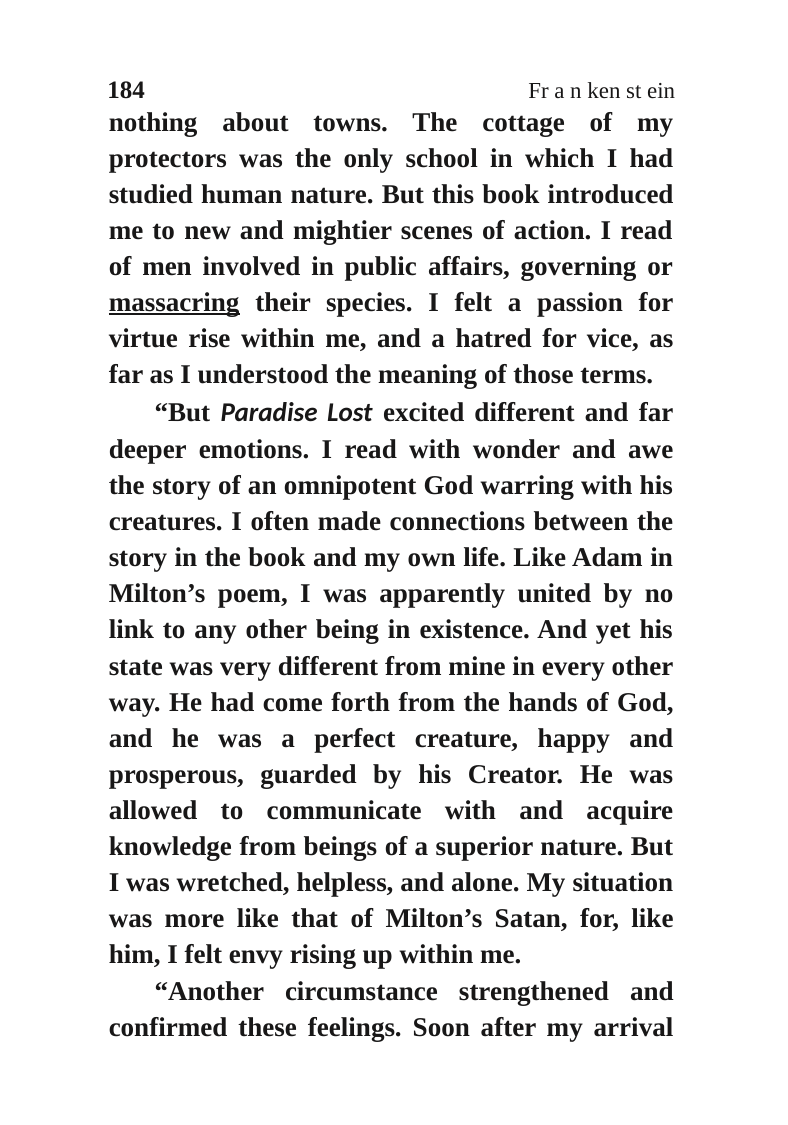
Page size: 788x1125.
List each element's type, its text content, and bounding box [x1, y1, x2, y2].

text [108, 975, 674, 1042]
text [108, 106, 674, 389]
text “But Paradise Lost excited different and far deeper emotions. I read with wonder and awe the story of an omnipotent God warring with his creatures. I often made connections between the story in the book and my own life. Like Adam in Milton’s poem, I was apparently united by no link to any other being in existence. And yet his state was very different from mine in every other way. He had come forth from the hands of God, and he was a perfect creature, happy and prosperous, guarded by his Creator. He was allowed to communicate with and acquire knowledge from beings of a superior nature. But I was wretched, helpless, and alone. My situation was more like that of Milton’s Satan, for, like him, I felt envy rising up within me. [108, 396, 674, 969]
